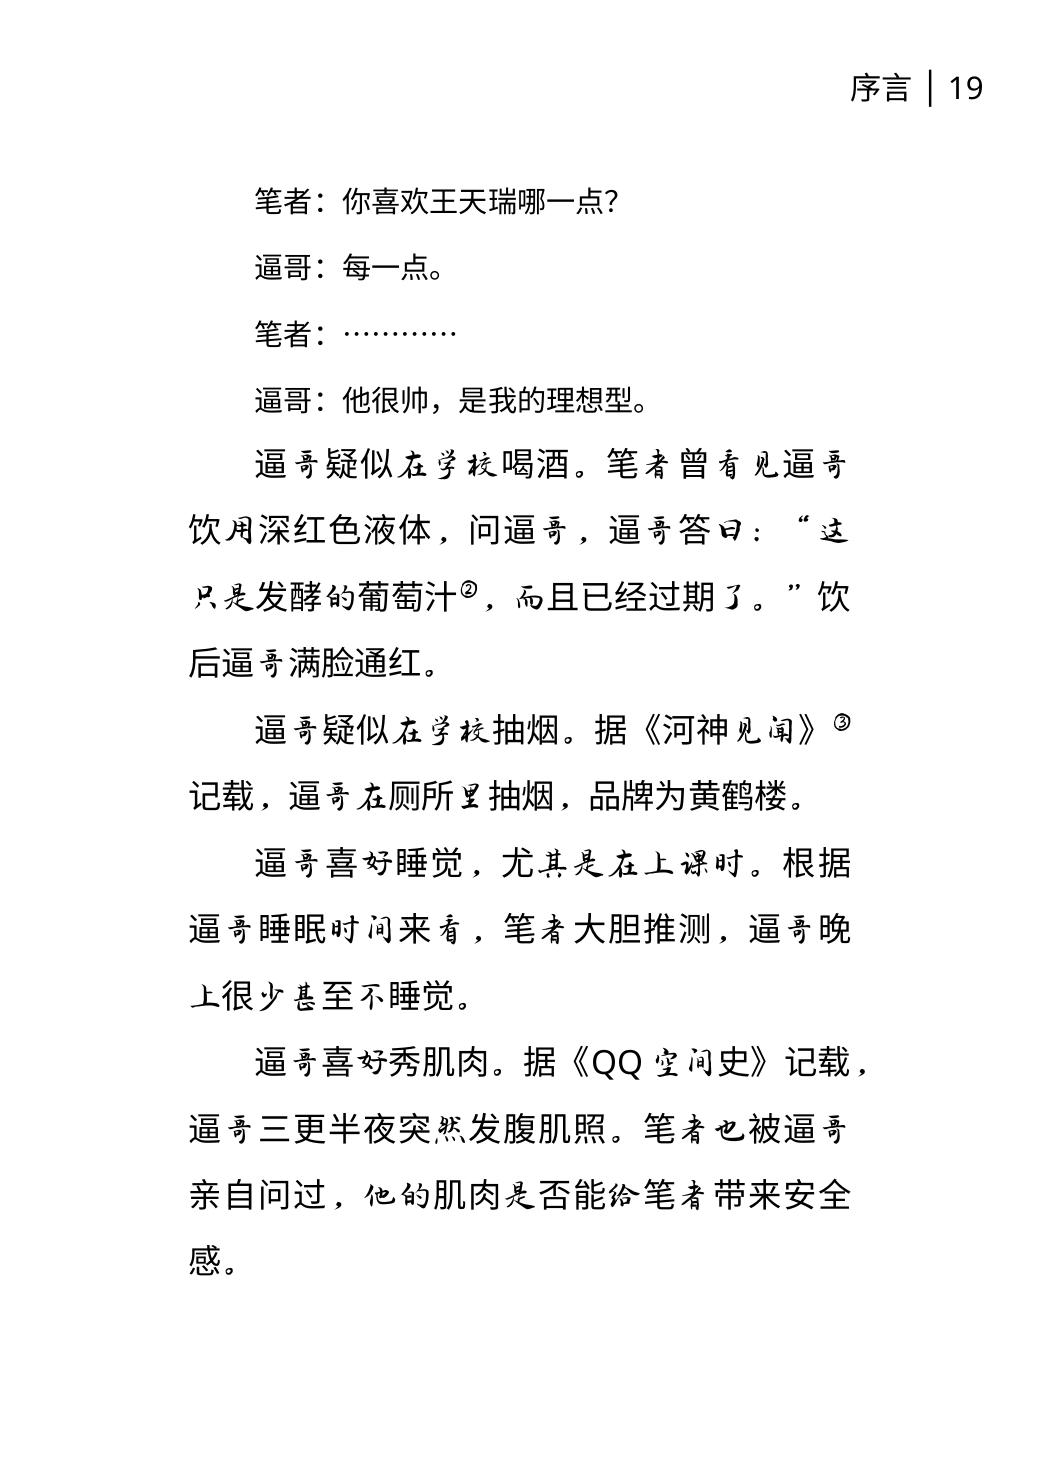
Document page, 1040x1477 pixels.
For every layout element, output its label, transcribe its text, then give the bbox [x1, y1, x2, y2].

text 逼哥喜好睡觉，尤其是在上课时。根据逼哥睡眠时间来看，笔者大胆推测，逼哥晚上很少甚至不睡觉。 [188, 831, 852, 1030]
text 逼哥：每一点。 [188, 233, 852, 299]
text 逼哥疑似在学校喝酒。笔者曾看见逼哥饮用深红色液体，问逼哥，逼哥答曰：“这只是发酵的葡萄汁②，而且已经过期了。”饮后逼哥满脸通红。 [188, 432, 852, 698]
text 逼哥疑似在学校抽烟。据《河神见闻》③记载，逼哥在厕所里抽烟，品牌为黄鹤楼。 [188, 698, 852, 831]
text 笔者：你喜欢王天瑞哪一点？ [188, 166, 852, 233]
text 逼哥喜好秀肌肉。据《QQ空间史》记载，逼哥三更半夜突然发腹肌照。笔者也被逼哥亲自问过，他的肌肉是否能给笔者带来安全感。 [188, 1030, 852, 1296]
text 笔者：………… [188, 299, 852, 366]
text 逼哥：他很帅，是我的理想型。 [188, 366, 852, 432]
